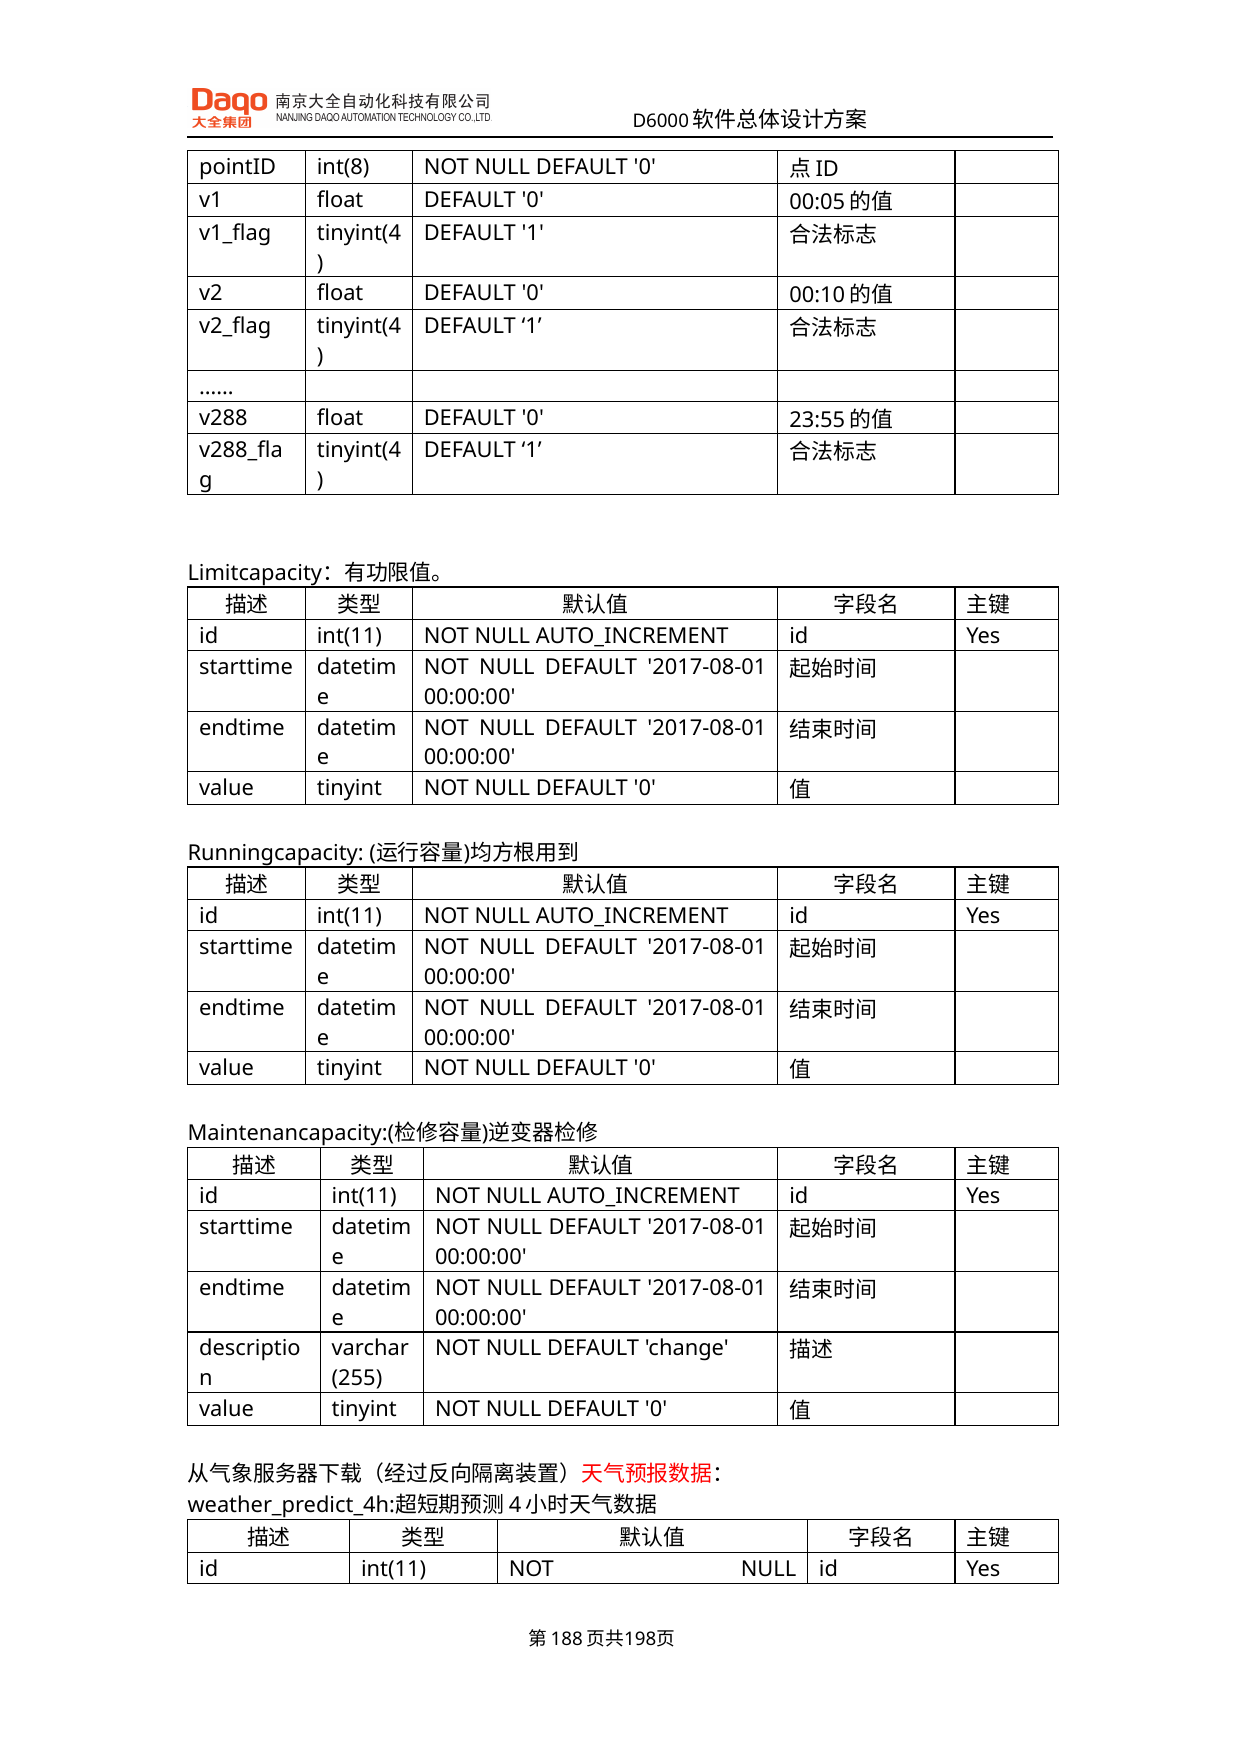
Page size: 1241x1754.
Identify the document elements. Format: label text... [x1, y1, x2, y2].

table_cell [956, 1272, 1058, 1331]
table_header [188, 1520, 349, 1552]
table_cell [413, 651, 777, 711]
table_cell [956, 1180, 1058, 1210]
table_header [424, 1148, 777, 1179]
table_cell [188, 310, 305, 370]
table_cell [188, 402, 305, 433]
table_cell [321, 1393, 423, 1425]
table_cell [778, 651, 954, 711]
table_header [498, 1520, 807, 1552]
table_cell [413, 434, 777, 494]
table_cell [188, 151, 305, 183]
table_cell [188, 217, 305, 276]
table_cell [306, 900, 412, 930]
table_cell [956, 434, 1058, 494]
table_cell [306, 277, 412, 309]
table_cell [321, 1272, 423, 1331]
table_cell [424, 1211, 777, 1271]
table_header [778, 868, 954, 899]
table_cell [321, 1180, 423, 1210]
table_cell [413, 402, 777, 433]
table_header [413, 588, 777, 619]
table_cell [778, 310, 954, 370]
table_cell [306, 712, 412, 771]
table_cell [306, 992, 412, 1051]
text 从气象服务器下载（经过反向隔离装置）天气预报数据： [187, 1456, 1053, 1487]
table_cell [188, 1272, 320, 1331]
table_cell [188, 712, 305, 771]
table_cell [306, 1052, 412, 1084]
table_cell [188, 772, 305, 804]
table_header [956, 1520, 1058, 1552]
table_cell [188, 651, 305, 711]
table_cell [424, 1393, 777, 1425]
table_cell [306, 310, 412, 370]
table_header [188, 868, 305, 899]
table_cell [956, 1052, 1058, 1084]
text Limitcapacity：有功限值。 [187, 554, 1053, 586]
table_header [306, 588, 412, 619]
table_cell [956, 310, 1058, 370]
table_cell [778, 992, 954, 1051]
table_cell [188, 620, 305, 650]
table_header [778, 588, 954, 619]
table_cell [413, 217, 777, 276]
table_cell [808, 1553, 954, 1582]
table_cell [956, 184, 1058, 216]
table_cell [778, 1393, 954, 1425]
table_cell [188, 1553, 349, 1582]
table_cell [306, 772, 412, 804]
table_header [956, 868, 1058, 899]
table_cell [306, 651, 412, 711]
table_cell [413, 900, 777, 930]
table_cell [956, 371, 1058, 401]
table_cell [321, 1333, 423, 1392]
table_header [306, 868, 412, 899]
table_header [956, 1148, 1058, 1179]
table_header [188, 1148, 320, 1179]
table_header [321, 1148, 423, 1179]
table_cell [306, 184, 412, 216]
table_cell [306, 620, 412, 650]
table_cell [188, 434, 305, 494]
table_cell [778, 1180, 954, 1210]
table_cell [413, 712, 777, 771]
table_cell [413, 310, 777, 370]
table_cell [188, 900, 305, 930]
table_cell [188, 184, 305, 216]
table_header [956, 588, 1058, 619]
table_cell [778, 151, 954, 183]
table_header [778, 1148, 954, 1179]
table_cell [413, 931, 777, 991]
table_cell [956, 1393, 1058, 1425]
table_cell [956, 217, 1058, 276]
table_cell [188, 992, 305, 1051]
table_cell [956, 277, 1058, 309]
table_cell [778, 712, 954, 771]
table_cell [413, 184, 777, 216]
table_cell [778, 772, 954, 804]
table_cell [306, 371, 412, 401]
text Maintenancapacity:(检修容量)逆变器检修 [187, 1115, 1053, 1147]
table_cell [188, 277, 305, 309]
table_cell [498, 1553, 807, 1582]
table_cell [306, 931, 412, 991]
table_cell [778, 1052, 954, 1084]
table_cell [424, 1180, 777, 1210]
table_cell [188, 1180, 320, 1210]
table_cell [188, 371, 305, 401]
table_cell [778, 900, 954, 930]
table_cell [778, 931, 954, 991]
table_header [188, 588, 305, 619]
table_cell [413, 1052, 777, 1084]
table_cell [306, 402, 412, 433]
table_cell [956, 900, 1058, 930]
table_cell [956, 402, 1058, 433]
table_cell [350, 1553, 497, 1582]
text Runningcapacity: (运行容量)均方根用到 [187, 835, 1053, 866]
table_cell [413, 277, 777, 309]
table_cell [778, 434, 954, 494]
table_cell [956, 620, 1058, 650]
text weather_predict_4h:超短期预测4小时天气数据 [187, 1487, 1053, 1519]
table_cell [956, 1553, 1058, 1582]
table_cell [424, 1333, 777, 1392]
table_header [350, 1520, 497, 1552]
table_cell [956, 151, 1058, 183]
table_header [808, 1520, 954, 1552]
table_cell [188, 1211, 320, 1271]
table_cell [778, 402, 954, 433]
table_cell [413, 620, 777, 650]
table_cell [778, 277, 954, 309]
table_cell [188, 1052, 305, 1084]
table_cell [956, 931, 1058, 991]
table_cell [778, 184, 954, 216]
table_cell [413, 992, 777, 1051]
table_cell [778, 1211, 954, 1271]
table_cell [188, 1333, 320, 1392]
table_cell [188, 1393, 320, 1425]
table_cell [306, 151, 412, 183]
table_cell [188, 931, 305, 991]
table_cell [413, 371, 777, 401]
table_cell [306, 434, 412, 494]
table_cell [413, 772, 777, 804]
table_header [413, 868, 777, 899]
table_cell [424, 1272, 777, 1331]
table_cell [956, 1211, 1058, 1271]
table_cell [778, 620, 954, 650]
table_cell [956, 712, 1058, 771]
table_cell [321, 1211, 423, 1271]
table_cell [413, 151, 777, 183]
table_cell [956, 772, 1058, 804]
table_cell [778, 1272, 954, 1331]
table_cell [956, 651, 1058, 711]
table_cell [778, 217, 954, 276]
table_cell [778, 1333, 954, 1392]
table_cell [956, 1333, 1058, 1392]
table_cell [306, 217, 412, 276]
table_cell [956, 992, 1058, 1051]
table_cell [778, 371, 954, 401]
picture [187, 88, 492, 128]
